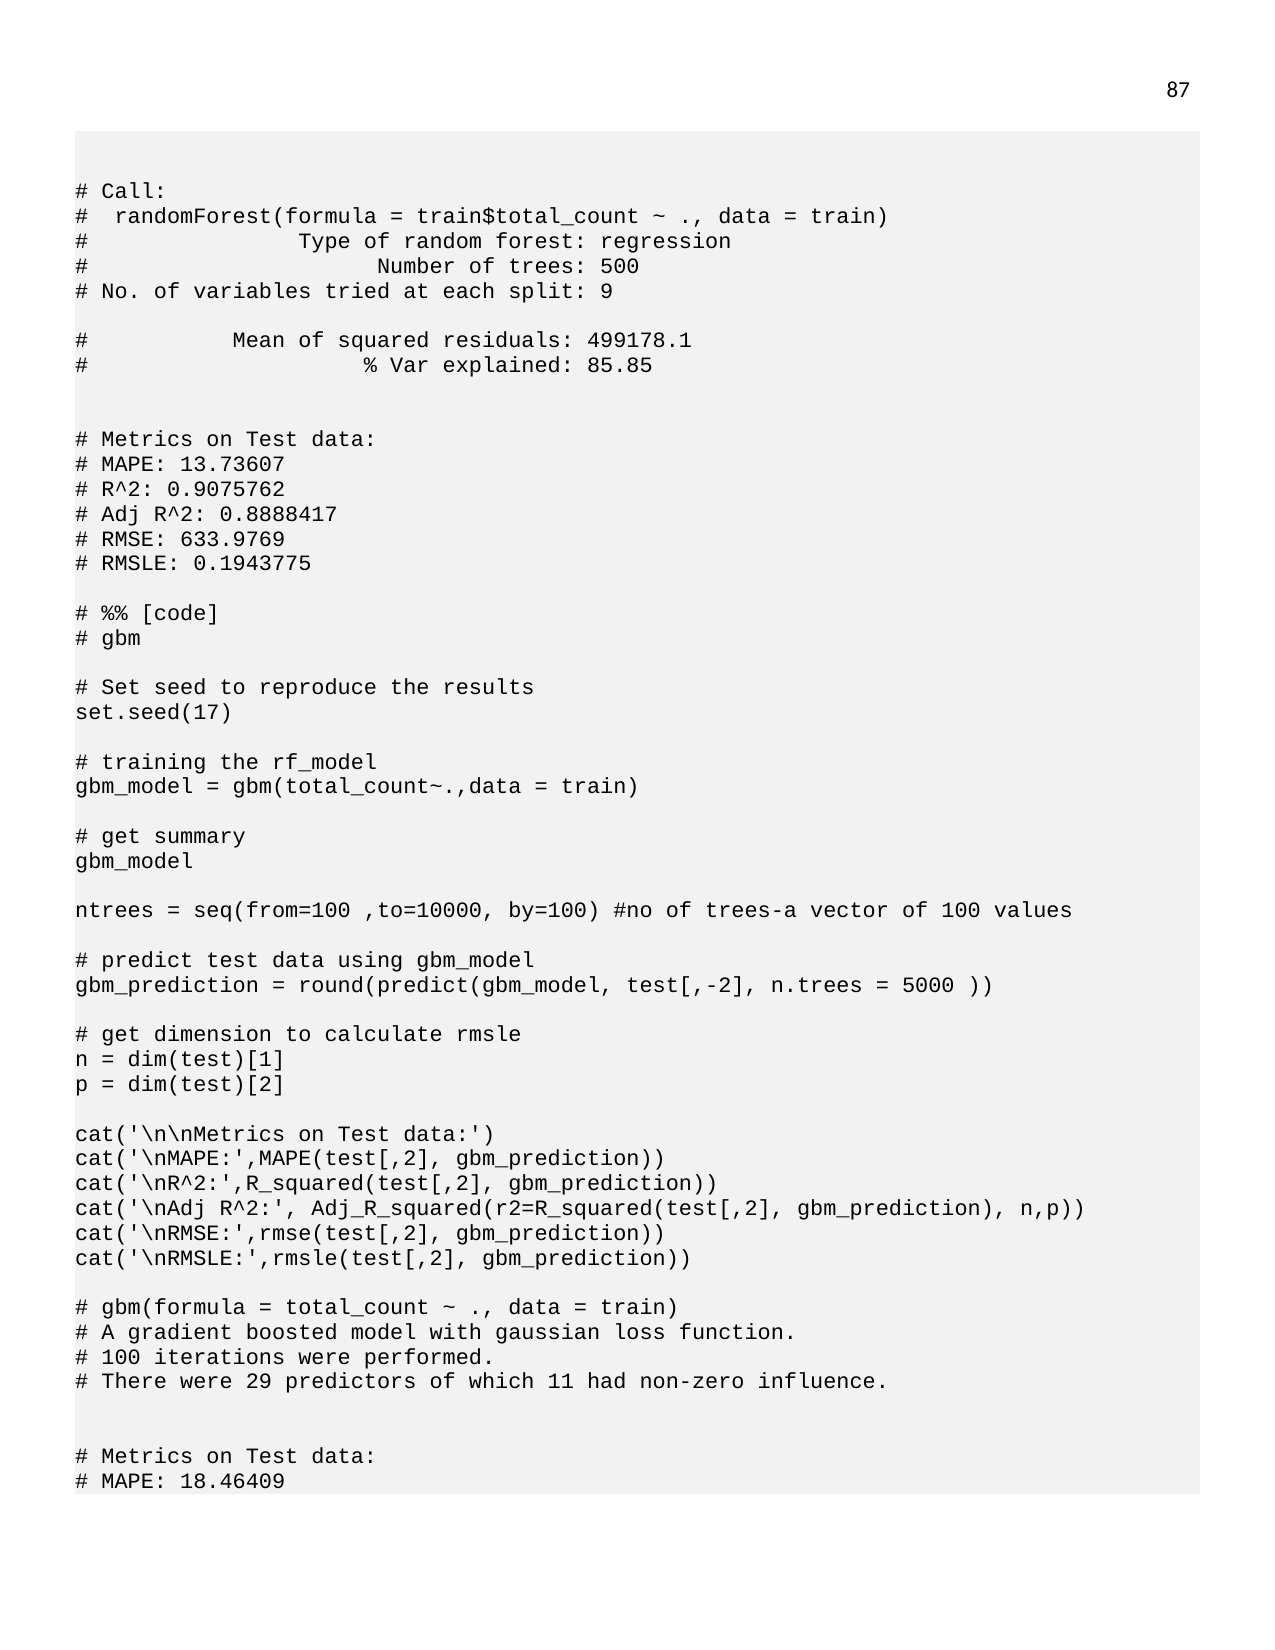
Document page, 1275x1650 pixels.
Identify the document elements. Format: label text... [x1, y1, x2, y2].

text gbm_prediction = round(predict(gbm_model, test[,-2], n.trees = 5000 )) [75, 974, 1200, 999]
text # A gradient boosted model with gaussian loss function. [75, 1321, 1200, 1346]
text # gbm [75, 627, 1200, 652]
text # Call: [75, 181, 1200, 205]
text # training the rf_model [75, 751, 1200, 776]
text cat('\nAdj R^2:', Adj_R_squared(r2=R_squared(test[,2], gbm_prediction), n,p)) [75, 1197, 1200, 1222]
text # randomForest(formula = train$total_count ~ ., data = train) [75, 205, 1200, 230]
text # There were 29 predictors of which 11 had non-zero influence. [75, 1371, 1200, 1395]
text cat('\nRMSLE:',rmsle(test[,2], gbm_prediction)) [75, 1247, 1200, 1271]
text # Set seed to reproduce the results [75, 676, 1200, 701]
text set.seed(17) [75, 701, 1200, 726]
text # Metrics on Test data: [75, 1445, 1200, 1470]
text # predict test data using gbm_model [75, 949, 1200, 974]
text # No. of variables tried at each split: 9 [75, 280, 1200, 304]
text n = dim(test)[1] [75, 1048, 1200, 1073]
text # gbm(formula = total_count ~ ., data = train) [75, 1296, 1200, 1321]
text # MAPE: 13.73607 [75, 453, 1200, 478]
text cat('\n\nMetrics on Test data:') [75, 1123, 1200, 1147]
text cat('\nMAPE:',MAPE(test[,2], gbm_prediction)) [75, 1147, 1200, 1172]
text p = dim(test)[2] [75, 1073, 1200, 1098]
text # get summary [75, 825, 1200, 850]
text # Type of random forest: regression [75, 230, 1200, 255]
text # Adj R^2: 0.8888417 [75, 503, 1200, 528]
text gbm_model [75, 850, 1200, 875]
text # Metrics on Test data: [75, 428, 1200, 453]
text # % Var explained: 85.85 [75, 354, 1200, 379]
text cat('\nRMSE:',rmse(test[,2], gbm_prediction)) [75, 1222, 1200, 1247]
text # 100 iterations were performed. [75, 1346, 1200, 1371]
text # Mean of squared residuals: 499178.1 [75, 329, 1200, 354]
text gbm_model = gbm(total_count~.,data = train) [75, 776, 1200, 800]
text # RMSLE: 0.1943775 [75, 552, 1200, 577]
text # R^2: 0.9075762 [75, 478, 1200, 503]
text ntrees = seq(from=100 ,to=10000, by=100) #no of trees-a vector of 100 values [75, 899, 1200, 924]
text cat('\nR^2:',R_squared(test[,2], gbm_prediction)) [75, 1172, 1200, 1197]
text # Number of trees: 500 [75, 255, 1200, 280]
text # get dimension to calculate rmsle [75, 1023, 1200, 1048]
text # MAPE: 18.46409 [75, 1470, 1200, 1494]
text # %% [code] [75, 602, 1200, 627]
text # RMSE: 633.9769 [75, 528, 1200, 552]
